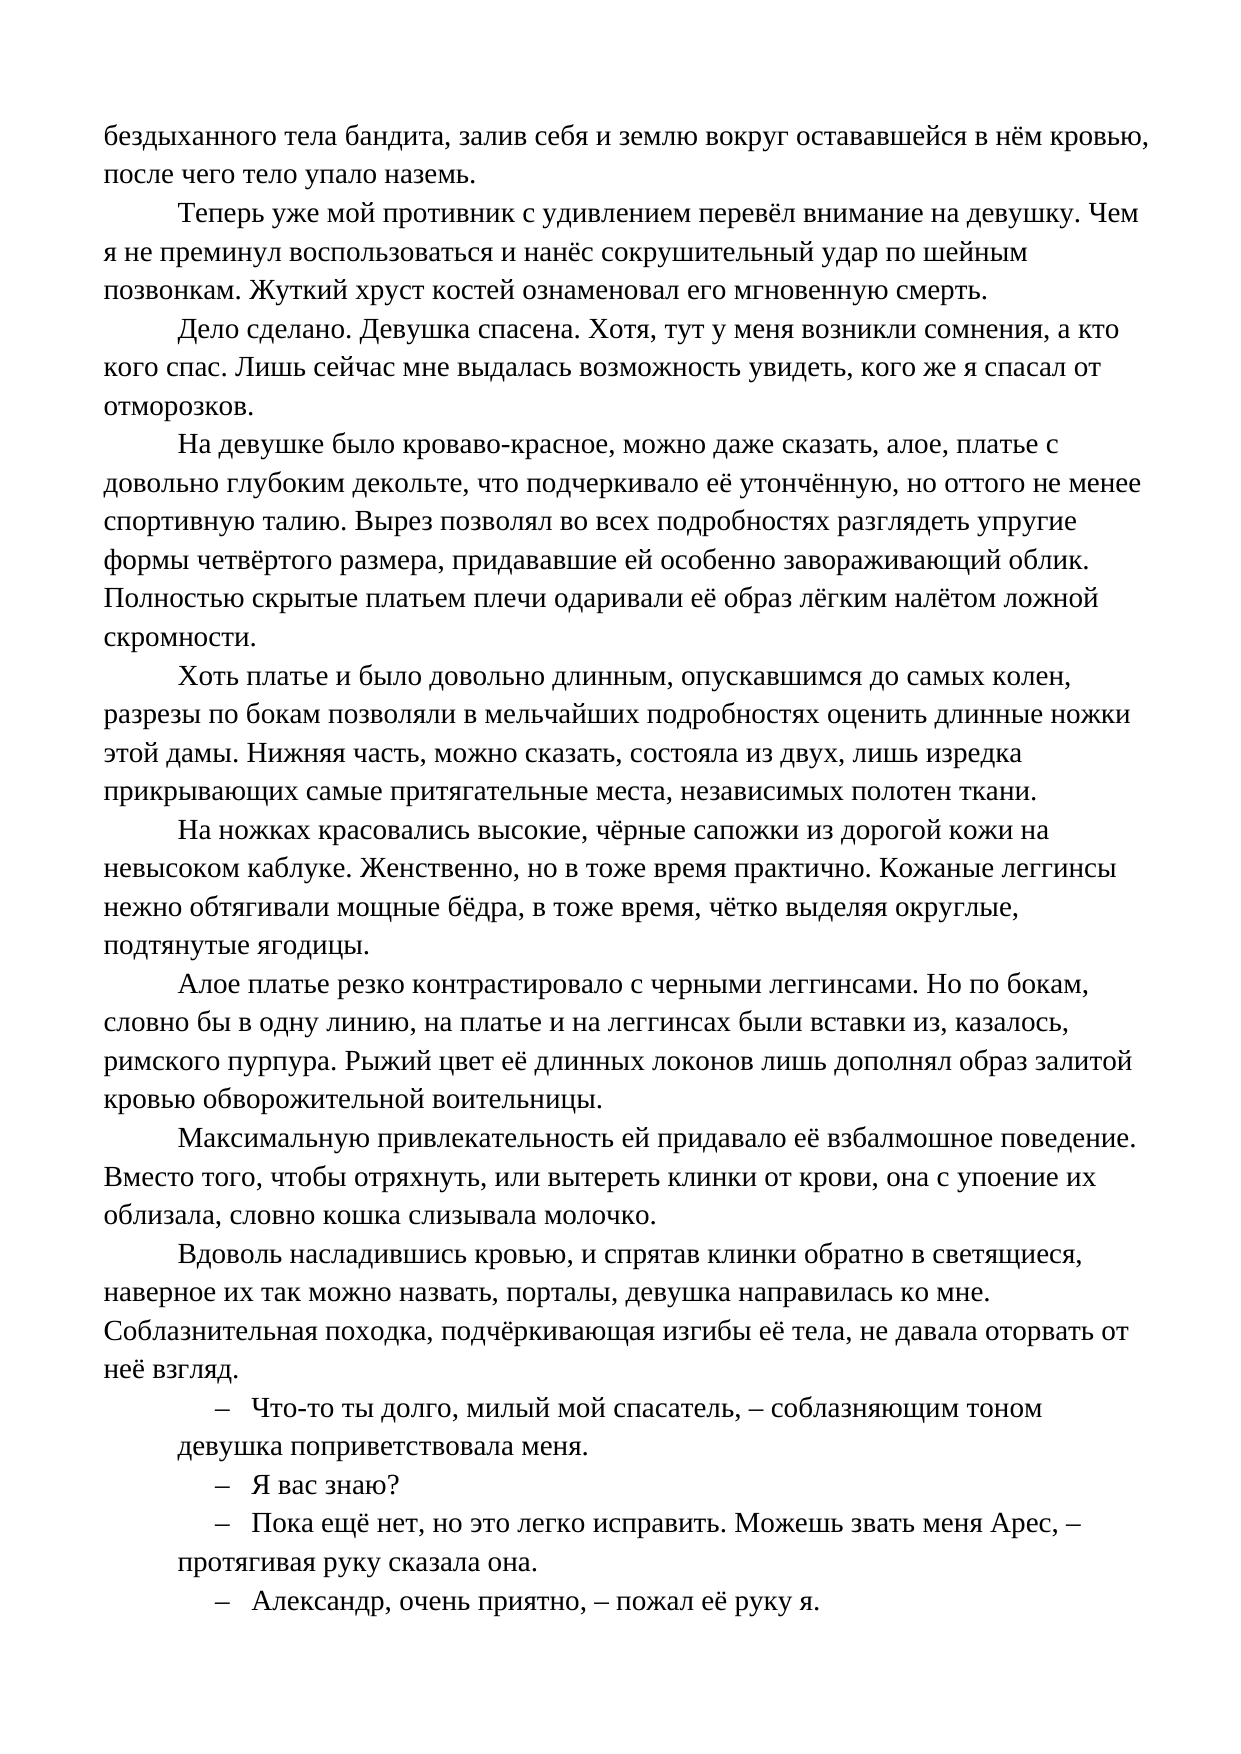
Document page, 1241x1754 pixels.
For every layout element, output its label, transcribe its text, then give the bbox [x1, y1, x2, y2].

text Хоть платье и было довольно длинным, опускавшимся до самых колен, разрезы по бокам позволяли в мельчайших подробностях оценить длинные ножки этой дамы. Нижняя часть, можно сказать, состояла из двух, лишь изредка прикрывающих самые притягательные места, независимых полотен ткани. [103, 658, 1152, 807]
text На девушке было кроваво-красное, можно даже сказать, алое, платье с довольно глубоким декольте, что подчеркивало её утончённую, но оттого не менее спортивную талию. Вырез позволял во всех подробностях разглядеть упругие формы четвёртого размера, придававшие ей особенно завораживающий облик. Полностью скрытые платьем плечи одаривали её образ лёгким налётом ложной скромности. [103, 426, 1152, 653]
text Я вас знаю? [177, 1467, 1152, 1501]
text Пока ещё нет, но это легко исправить. Можешь звать меня Арес, – протягивая руку сказала она. [177, 1506, 1152, 1578]
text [103, 118, 1152, 190]
text Максимальную привлекательность ей придавало её взбалмошное поведение. Вместо того, чтобы отряхнуть, или вытереть клинки от крови, она с упоение их облизала, словно кошка слизывала молочко. [103, 1120, 1152, 1231]
text Вдоволь насладившись кровью, и спрятав клинки обратно в светящиеся, наверное их так можно назвать, порталы, девушка направилась ко мне. Соблазнительная походка, подчёркивающая изгибы её тела, не давала оторвать от неё взгляд. [103, 1236, 1152, 1385]
text Алое платье резко контрастировало с черными леггинсами. Но по бокам, словно бы в одну линию, на платье и на леггинсах были вставки из, казалось, римского пурпура. Рыжий цвет её длинных локонов лишь дополнял образ залитой кровью обворожительной воительницы. [103, 966, 1152, 1115]
text Александр, очень приятно, – пожал её руку я. [177, 1583, 1152, 1616]
text Теперь уже мой противник с удивлением перевёл внимание на девушку. Чем я не преминул воспользоваться и нанёс сокрушительный удар по шейным позвонкам. Жуткий хруст костей ознаменовал его мгновенную смерть. [103, 195, 1152, 306]
text Что-то ты долго, милый мой спасатель, – соблазняющим тоном девушка поприветствовала меня. [177, 1390, 1152, 1462]
text Дело сделано. Девушка спасена. Хотя, тут у меня возникли сомнения, а кто кого спас. Лишь сейчас мне выдалась возможность увидеть, кого же я спасал от отморозков. [103, 311, 1152, 421]
text На ножках красовались высокие, чёрные сапожки из дорогой кожи на невысоком каблуке. Женственно, но в тоже время практично. Кожаные леггинсы нежно обтягивали мощные бёдра, в тоже время, чётко выделяя округлые, подтянутые ягодицы. [103, 812, 1152, 961]
